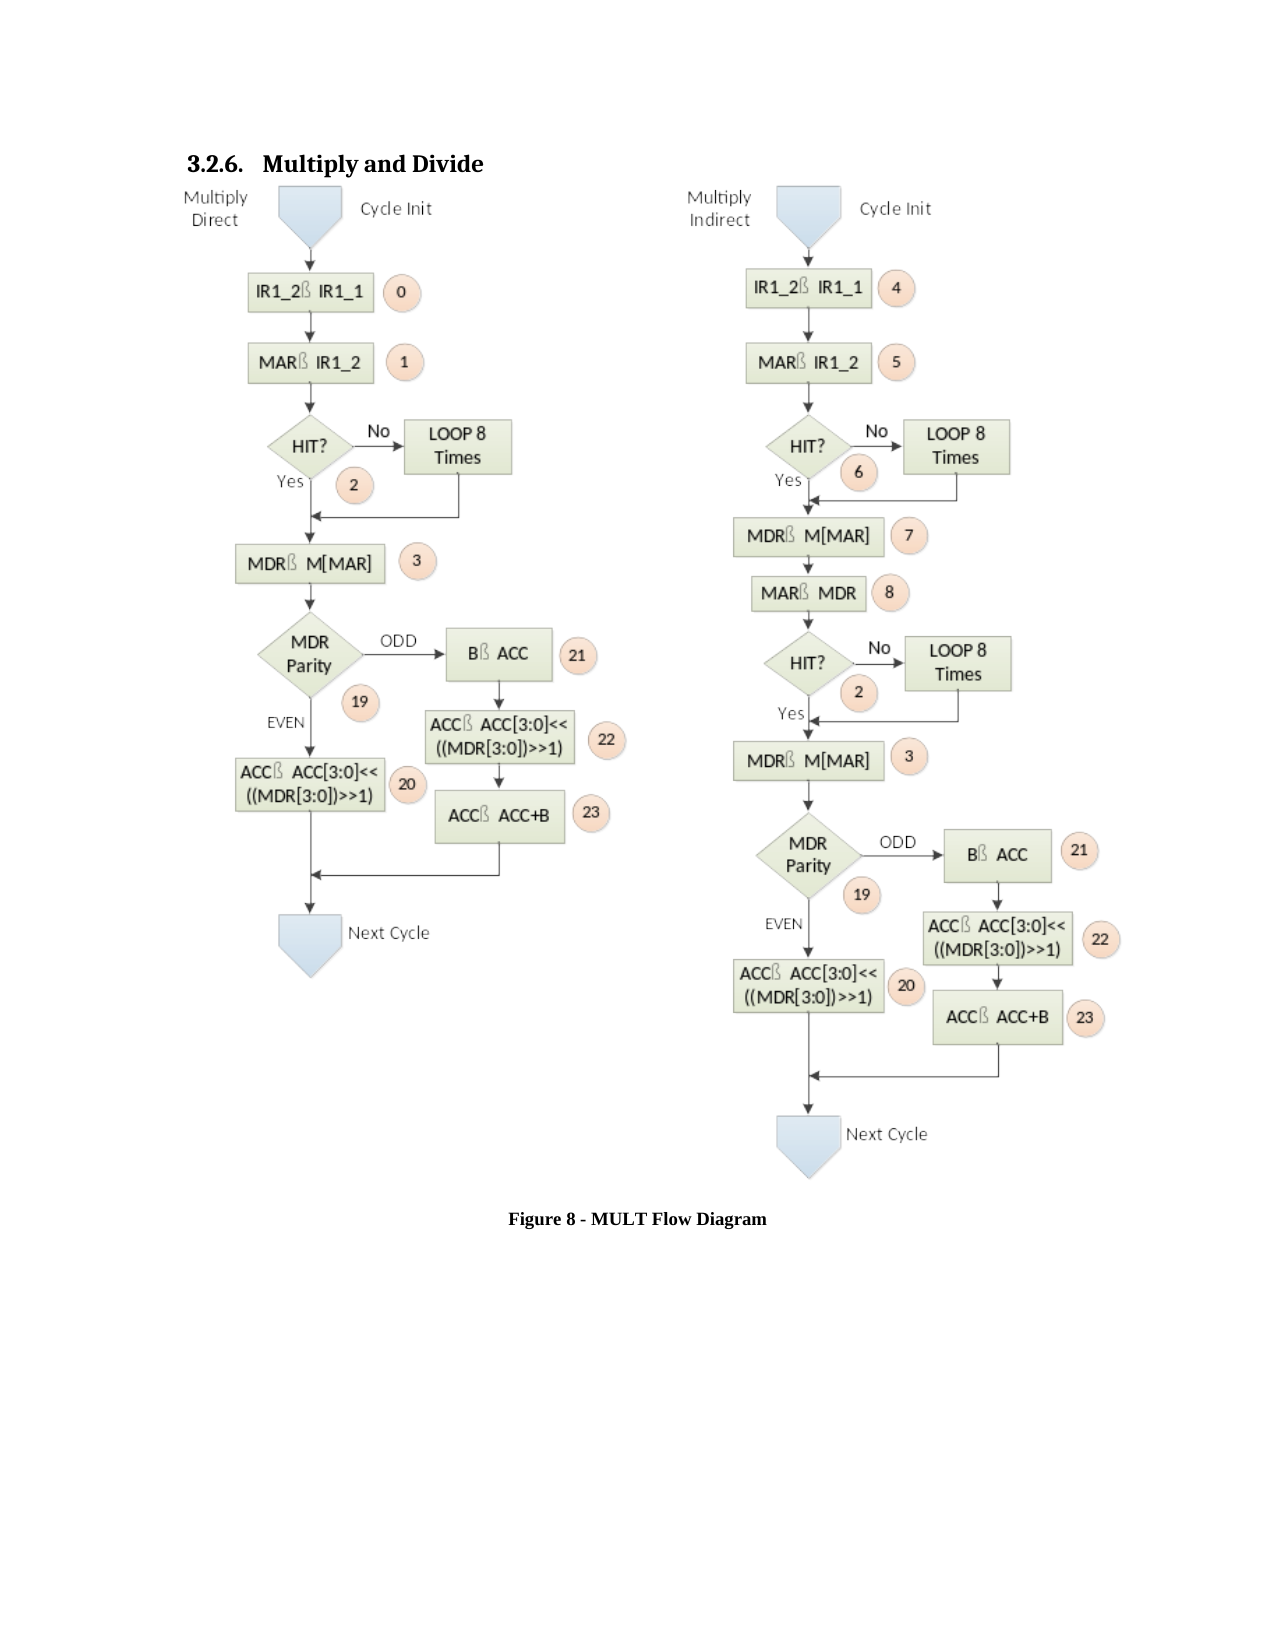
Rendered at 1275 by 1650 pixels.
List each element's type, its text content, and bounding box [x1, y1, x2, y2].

text Figure - MULT Flow Diagram [150, 1208, 1125, 1229]
subtitle Multiply and Divide [187, 150, 1125, 179]
